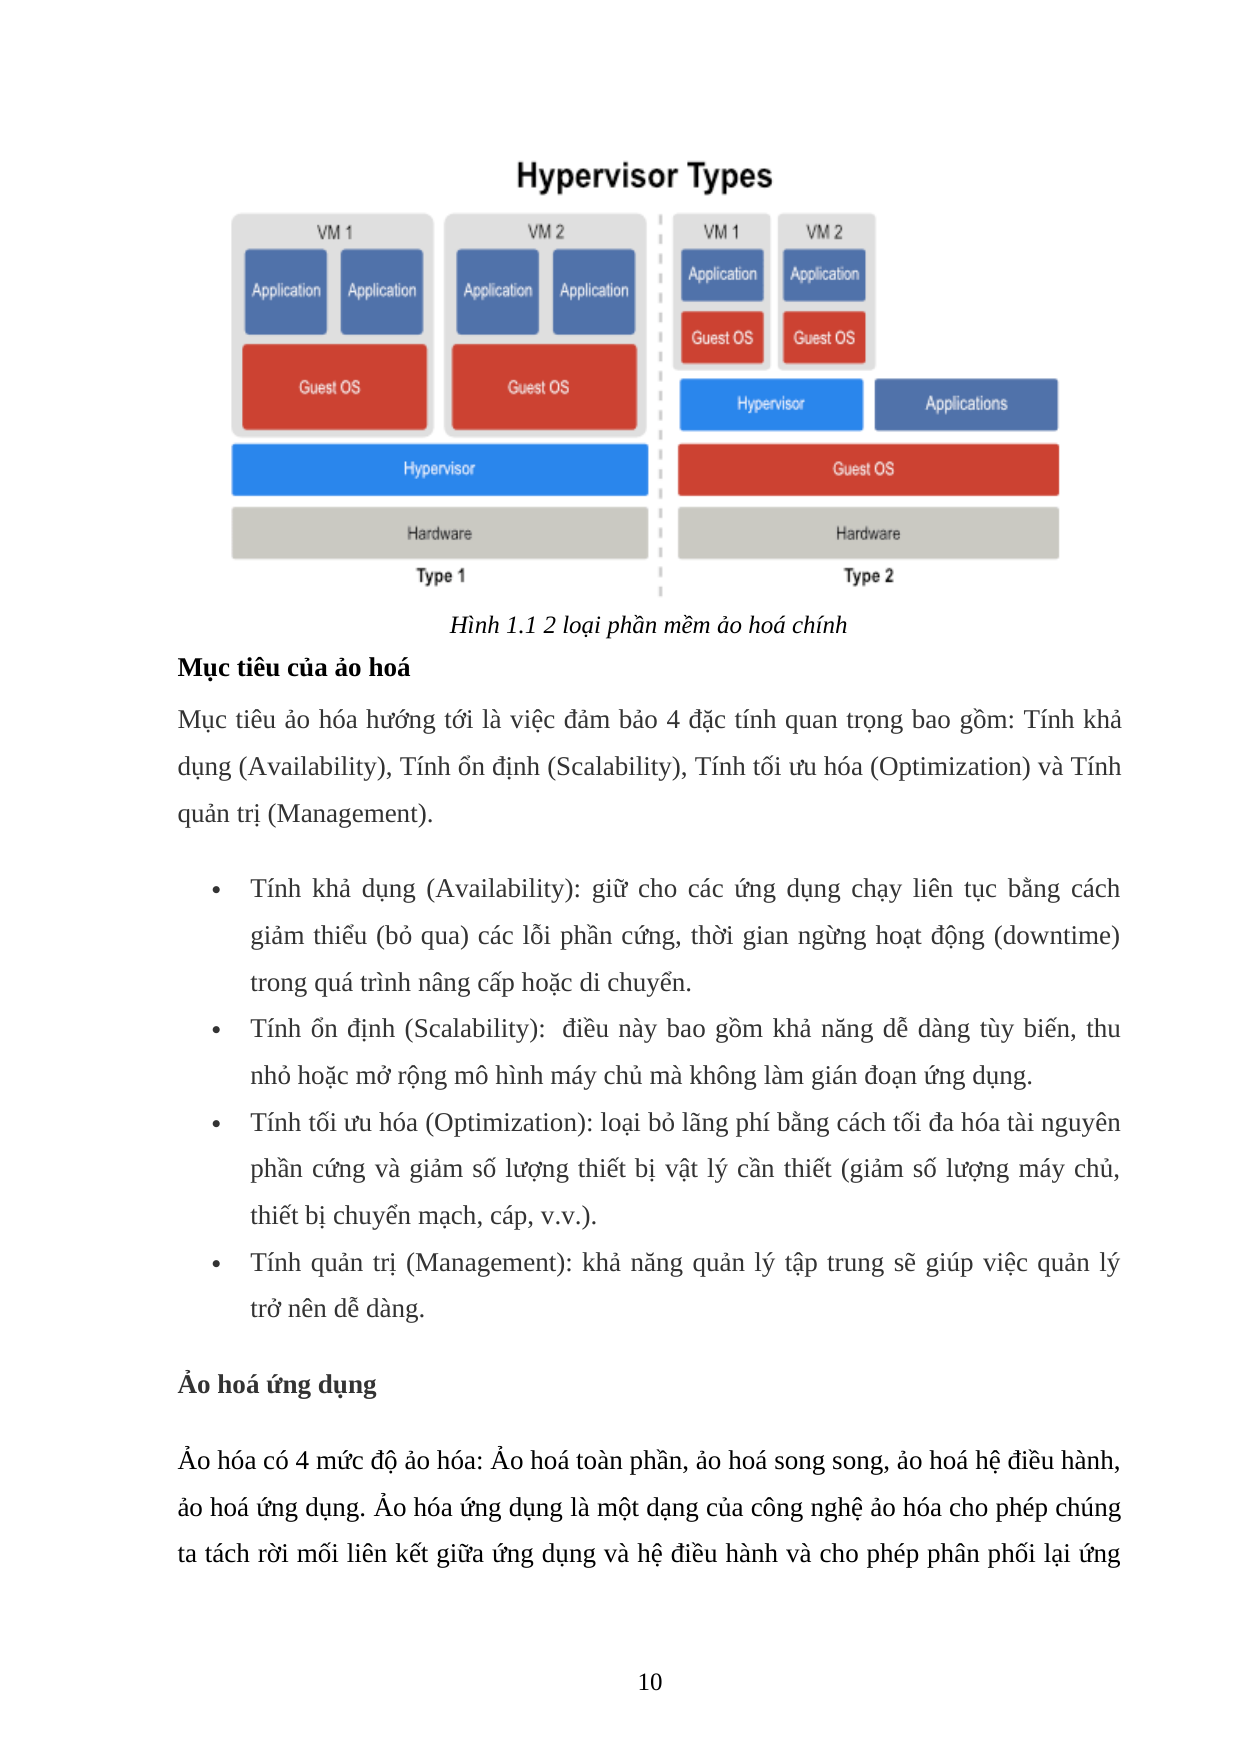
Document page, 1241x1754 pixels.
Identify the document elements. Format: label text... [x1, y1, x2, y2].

text Ảo hoá ứng dụng [177, 1368, 1122, 1399]
text Hình 1.1 2 loại phần mềm ảo hoá chính [177, 610, 1122, 639]
list Tính tối ưu hóa (Optimization): loại bỏ lãng phí bằng cách tối đa hóa tài nguyên phần cứng và giảm số lượng thiết bị vật lý cần thiết (giảm số lượng máy chủ, thiết bị chuyển mạch, cáp, v.v.). [213, 1106, 1122, 1230]
text Mục tiêu ảo hóa hướng tới là việc đảm bảo 4 đặc tính quan trọng bao gồm: Tính khả dụng (Availability), Tính ổn định (Scalability), Tính tối ưu hóa (Optimization) và Tính quản trị (Management). [177, 703, 1122, 828]
text Mục tiêu của ảo hoá [177, 651, 1122, 683]
list Tính ổn định (Scalability): điều này bao gồm khả năng dễ dàng tùy biến, thu nhỏ hoặc mở rộng mô hình máy chủ mà không làm gián đoạn ứng dụng. [213, 1013, 1122, 1090]
list Tính khả dụng (Availability): giữ cho các ứng dụng chạy liên tục bằng cách giảm thiểu (bỏ qua) các lỗi phần cứng, thời gian ngừng hoạt động (downtime) trong quá trình nâng cấp hoặc di chuyển. [213, 873, 1122, 997]
picture [177, 147, 1114, 598]
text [177, 1444, 1122, 1569]
list Tính quản trị (Management): khả năng quản lý tập trung sẽ giúp việc quản lý trở nên dễ dàng. [213, 1246, 1122, 1324]
